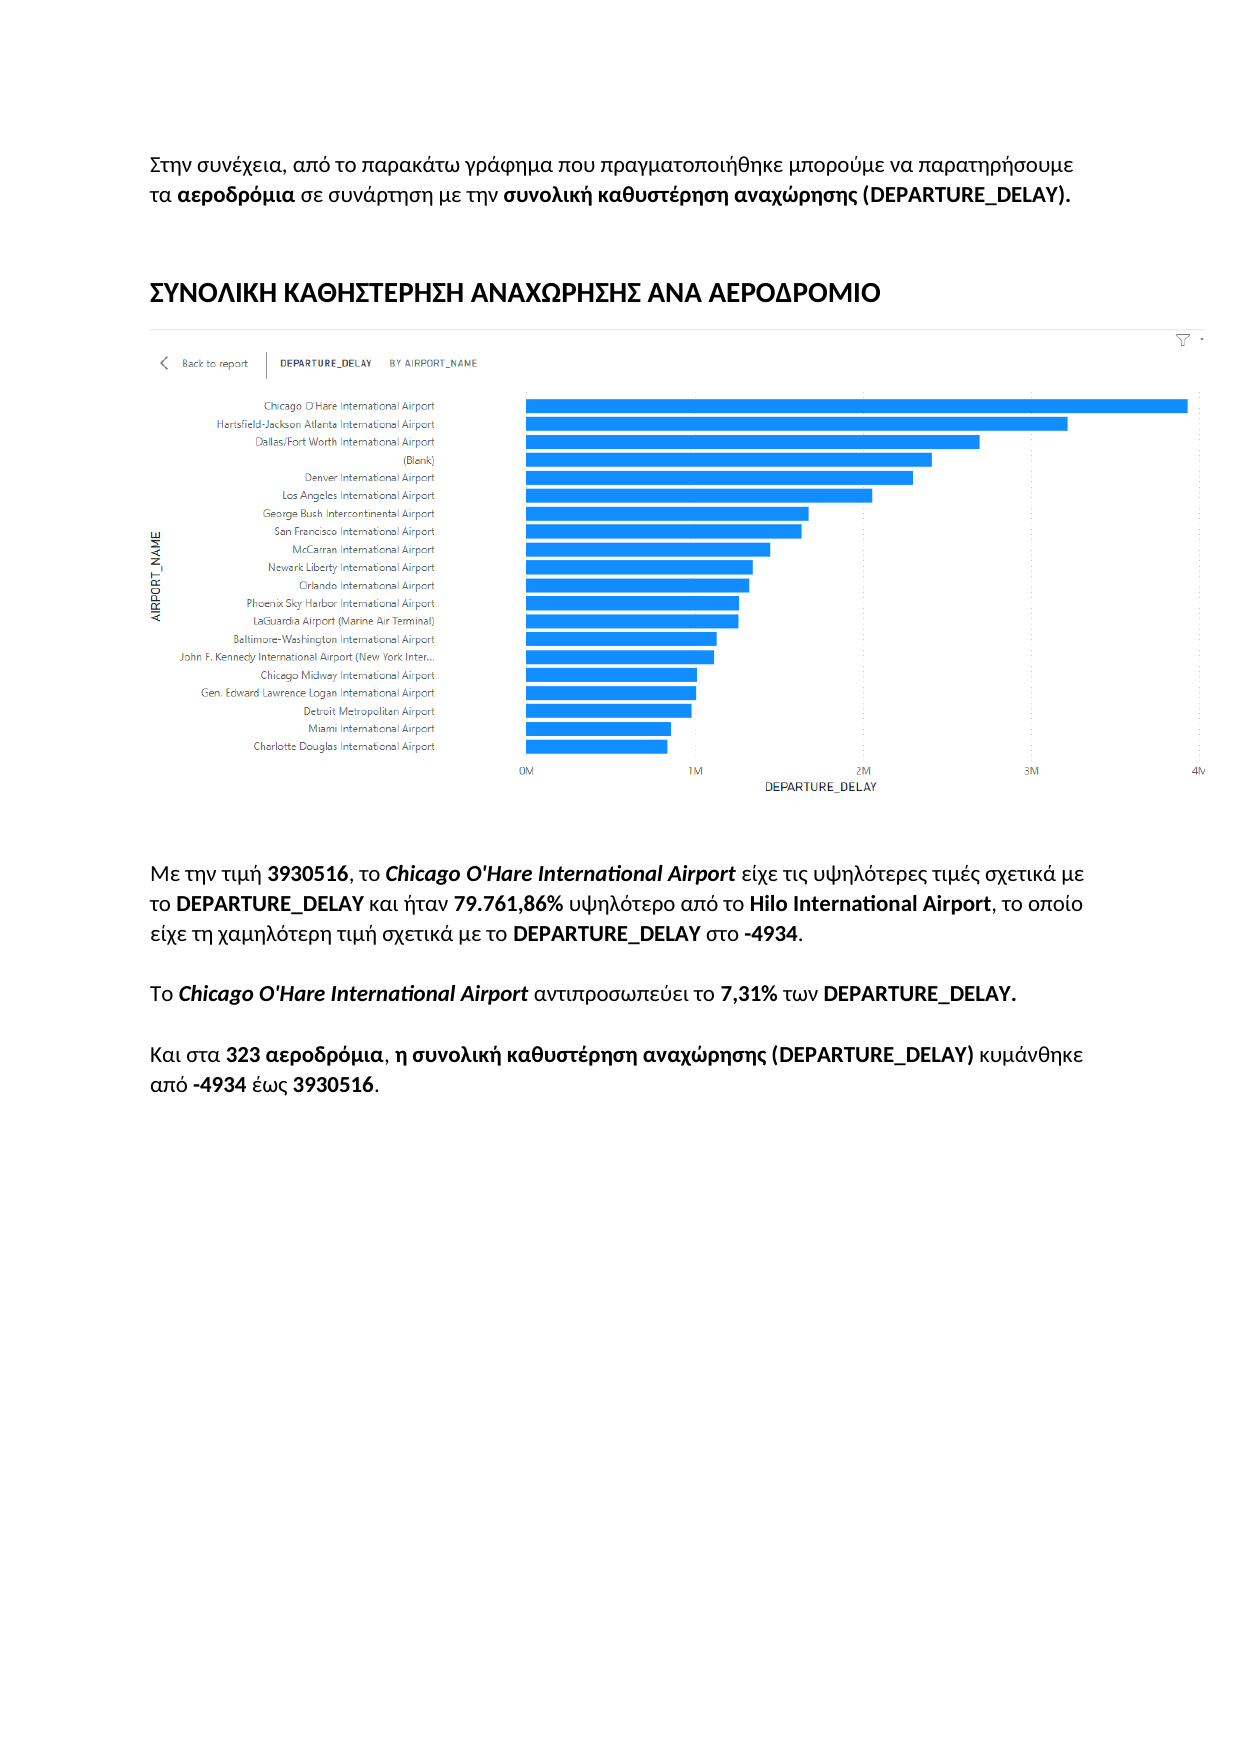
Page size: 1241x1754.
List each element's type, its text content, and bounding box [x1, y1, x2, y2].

text Με την τιμή 3930516, το Chicago O'Hare International Airport είχε τις υψηλότερες τιμές σχετικά με το DEPARTURE_DELAY και ήταν 79.761,86% υψηλότερο από το Ηilo International Airport, το οποίο είχε τη χαμηλότερη τιμή σχετικά με το DEPARTURE_DELAY στο -4934. Το Chicago O'Hare International Airport αντιπροσωπεύει το 7,31% των DEPARTURE_DELAY. Και στα 323 αεροδρόμια, η συνολική καθυστέρηση αναχώρησης (DEPARTURE_DELAY) κυμάνθηκε από -4934 έως 3930516. [150, 859, 1090, 1098]
text Στην συνέχεια, από το παρακάτω γράφημα που πραγματοποιήθηκε μπορούμε να παρατηρήσουμε τα αεροδρόμια σε συνάρτηση με την συνολική καθυστέρηση αναχώρησης (DEPARTURE_DELAY). [150, 150, 1090, 208]
picture [150, 329, 1205, 793]
text ΣΥΝΟΛΙΚΗ ΚΑΘΗΣΤEΡΗΣΗ ΑΝΑΧΩΡΗΣΗΣ ΑΝΑ ΑΕΡΟΔΡΟΜΙΟ [150, 274, 1090, 309]
